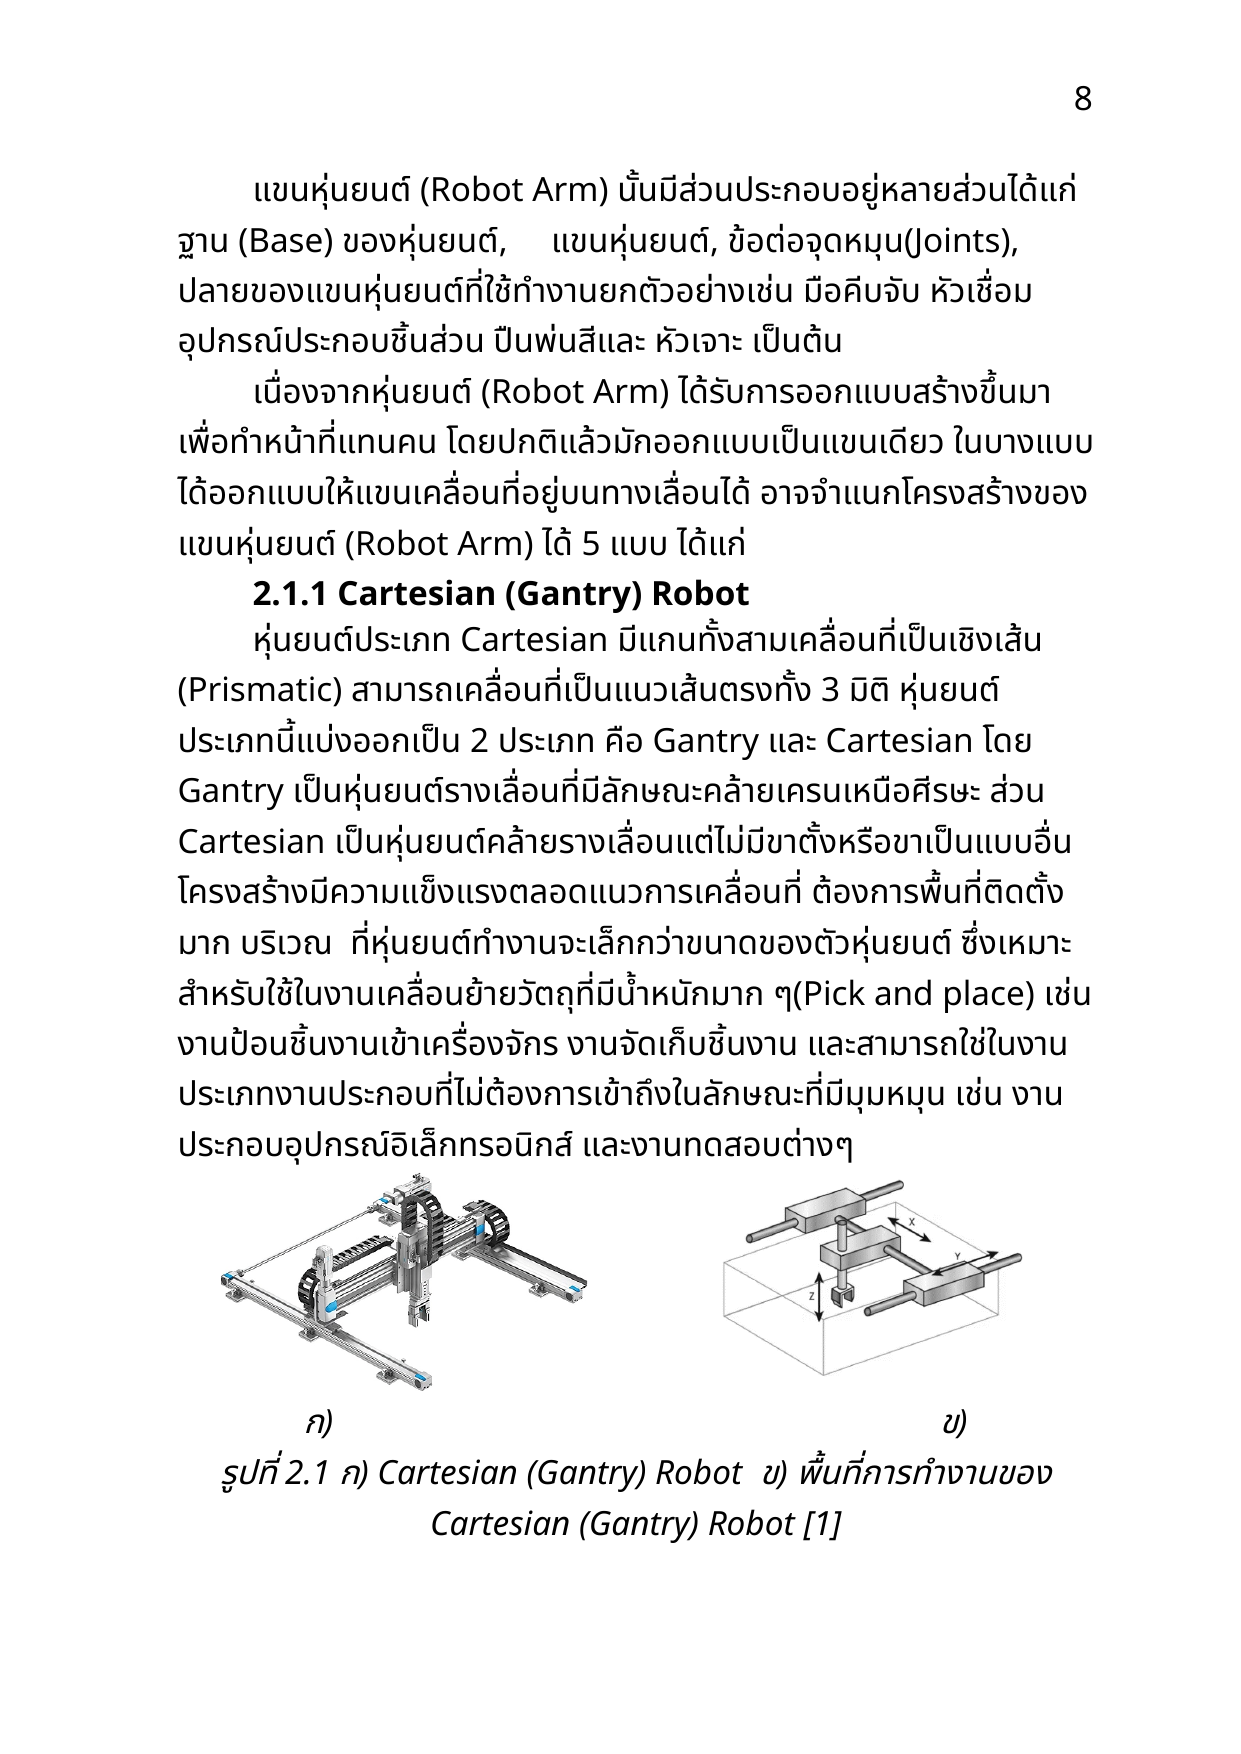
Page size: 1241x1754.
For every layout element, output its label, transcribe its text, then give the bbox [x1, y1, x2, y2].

text ก) ข) [177, 1398, 1097, 1449]
text รูปที่ 2.1 ก) Cartesian (Gantry) Robot ข) พื้นที่การทำงานของ Cartesian (Gantry) Robot [1] [177, 1449, 1097, 1545]
text แขนหุ่นยนต์ (Robot Arm) นั้นมีส่วนประกอบอยู่หลายส่วนได้แก่ ฐาน (Base) ของหุ่นยนต์, แขนหุ่นยนต์, ข้อต่อจุดหมุน(Joints), ปลายของแขนหุ่นยนต์ที่ใช้ทำงานยกตัวอย่างเช่น มือคีบจับ หัวเชื่อม อุปกรณ์ประกอบชิ้นส่วน ปืนพ่นสีและ หัวเจาะ เป็นต้น [177, 166, 1097, 368]
text หุ่นยนต์ประเภท Cartesian มีแกนทั้งสามเคลื่อนที่เป็นเชิงเส้น (Prismatic) สามารถเคลื่อนที่เป็นแนวเส้นตรงทั้ง 3 มิติ หุ่นยนต์ประเภทนี้แบ่งออกเป็น 2 ประเภท คือ Gantry และ Cartesian โดย Gantry เป็นหุ่นยนต์รางเลื่อนที่มีลักษณะคล้ายเครนเหนือศีรษะ ส่วน Cartesian เป็นหุ่นยนต์คล้ายรางเลื่อนแต่ไม่มีขาตั้งหรือขาเป็นแบบอื่น โครงสร้างมีความแข็งแรงตลอดแนวการเคลื่อนที่ ต้องการพื้นที่ติดตั้งมาก บริเวณ ที่หุ่นยนต์ทำงานจะเล็กกว่าขนาดของตัวหุ่นยนต์ ซึ่งเหมาะสำหรับใช้ในงานเคลื่อนย้ายวัตถุที่มีน้ำหนักมาก ๆ(Pick and place) เช่น งานป้อนชิ้นงานเข้าเครื่องจักร งานจัดเก็บชิ้นงาน และสามารถใช่ในงานประเภทงานประกอบที่ไม่ต้องการเข้าถึงในลักษณะที่มีมุมหมุน เช่น งานประกอบอุปกรณ์อิเล็กทรอนิกส์ และงานทดสอบต่างๆ [177, 615, 1097, 1171]
text 2.1.1 Cartesian (Gantry) Robot [177, 570, 1097, 615]
picture [713, 1172, 1028, 1386]
picture [221, 1172, 588, 1391]
text เนื่องจากหุ่นยนต์ (Robot Arm) ได้รับการออกแบบสร้างขึ้นมาเพื่อทำหน้าที่แทนคน โดยปกติแล้วมักออกแบบเป็นแขนเดียว ในบางแบบได้ออกแบบให้แขนเคลื่อนที่อยู่บนทางเลื่อนได้ อาจจำแนกโครงสร้างของแขนหุ่นยนต์ (Robot Arm) ได้ 5 แบบ ได้แก่ [177, 368, 1097, 570]
